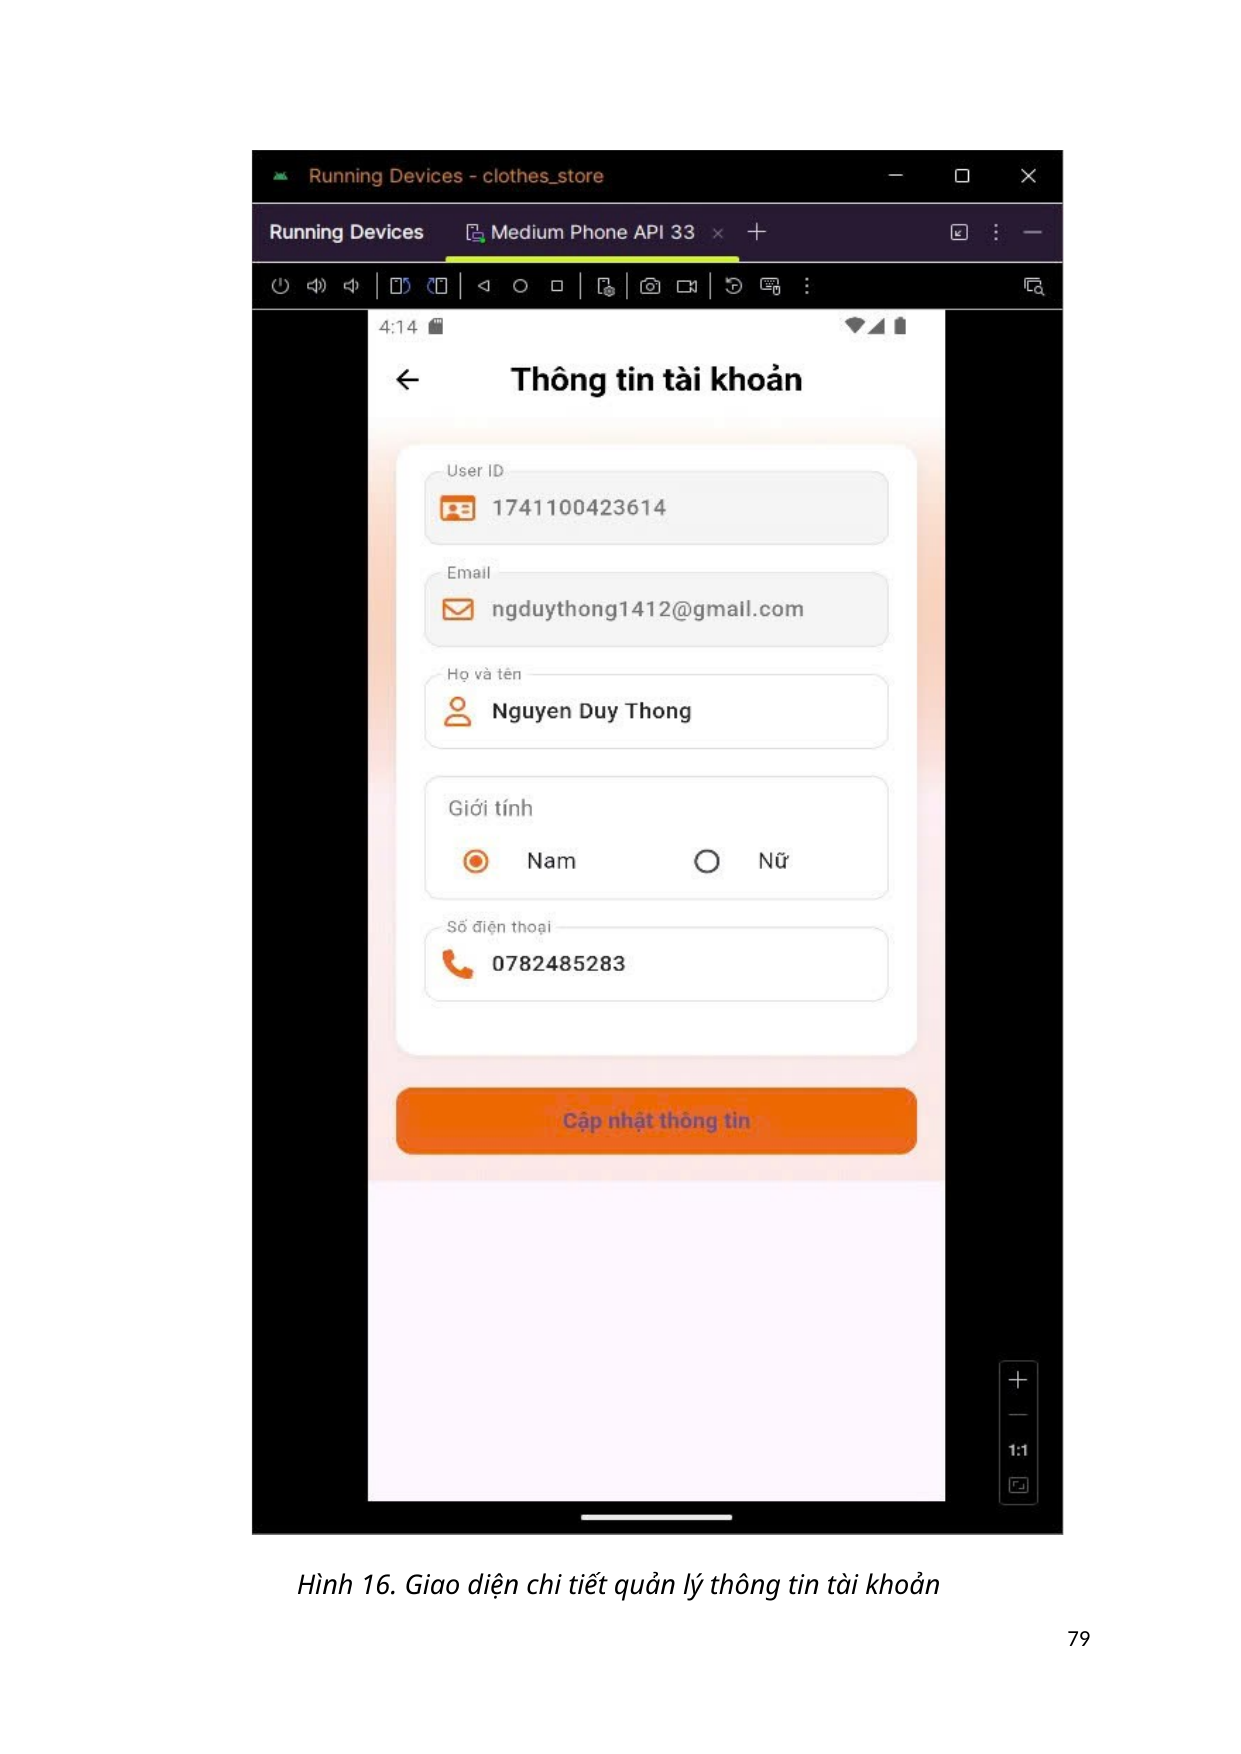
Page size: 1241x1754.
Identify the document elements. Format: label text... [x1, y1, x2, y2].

picture [251, 150, 1064, 1535]
text Hình 16. Giao diện chi tiết quản lý thông tin tài khoản [150, 1566, 1090, 1602]
